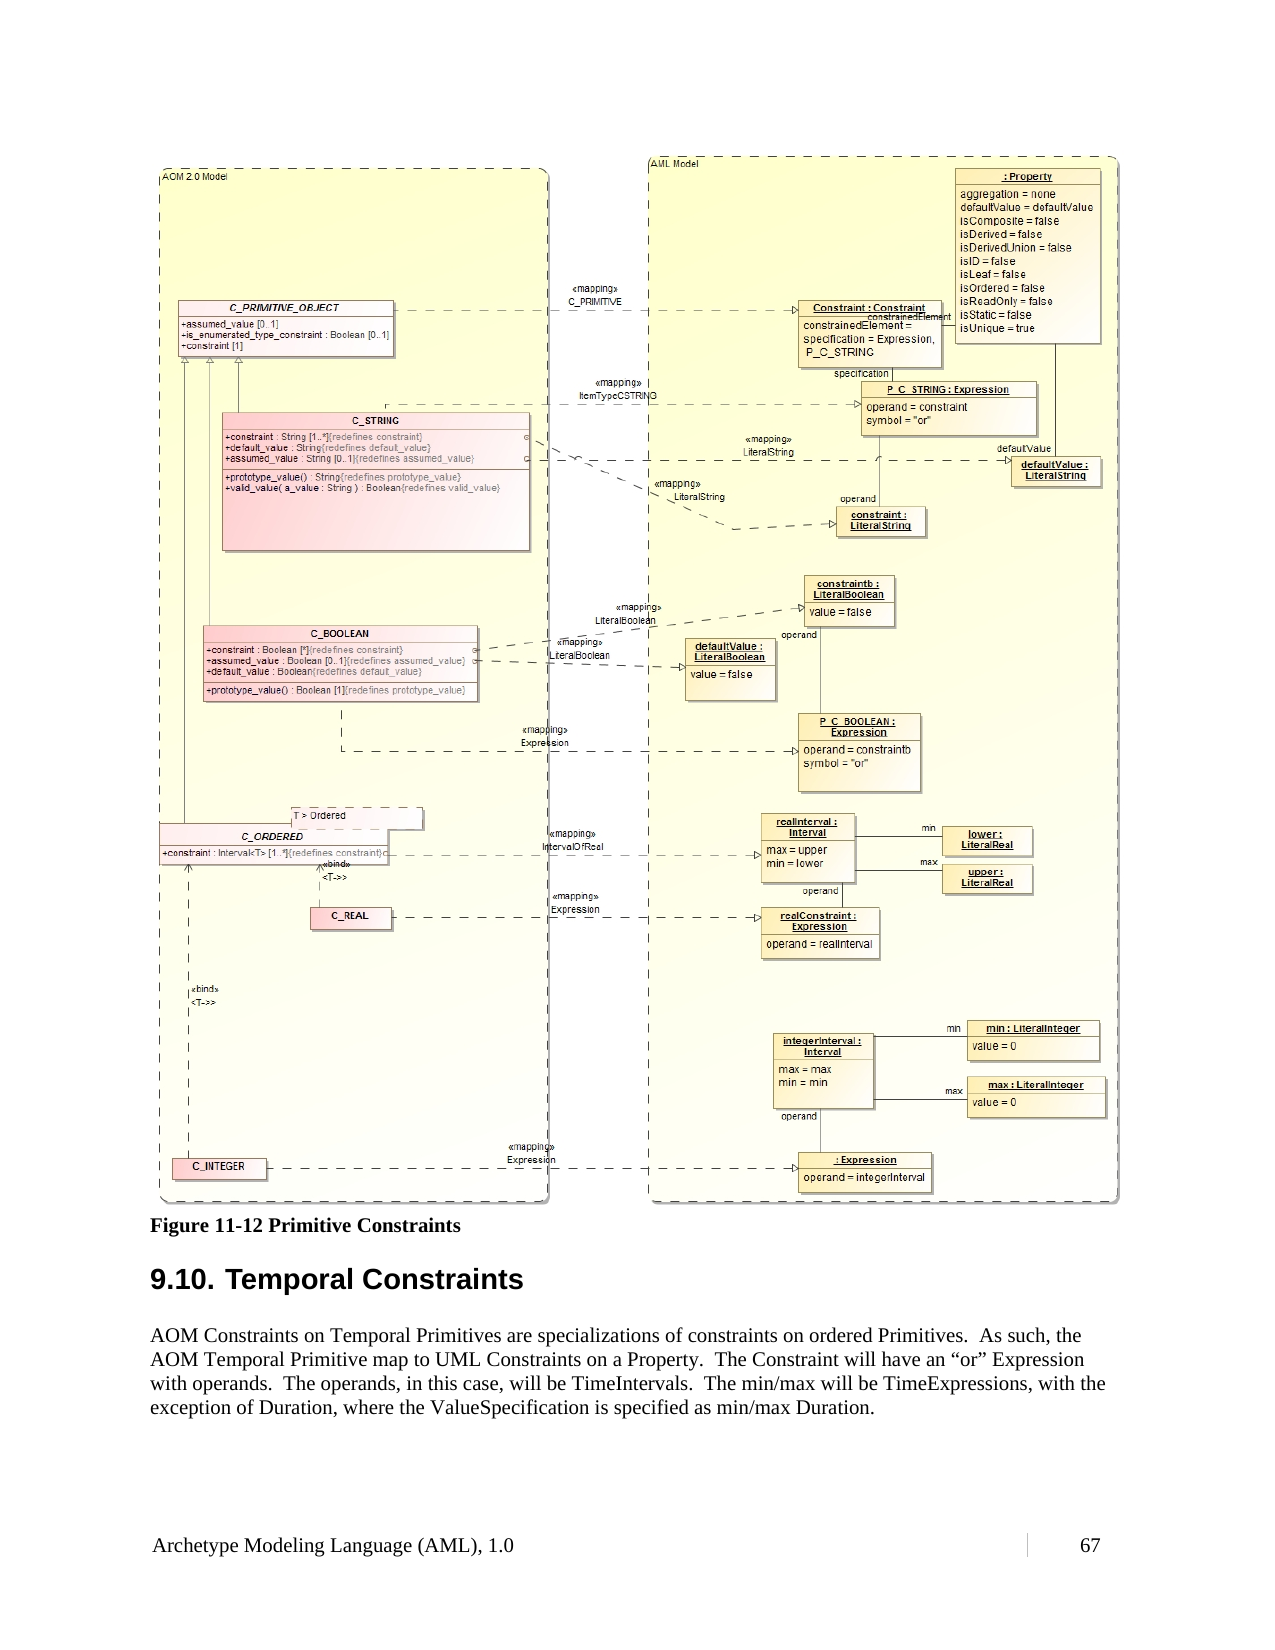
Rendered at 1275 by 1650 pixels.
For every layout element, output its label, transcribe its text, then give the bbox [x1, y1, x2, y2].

subtitle Temporal Constraints [150, 1262, 1125, 1296]
text AOM Constraints on Temporal Primitives are specializations of constraints on ordered Primitives. As such, the AOM Temporal Primitive map to UML Constraints on a Property. The Constraint will have an “or” Expression with operands. The operands, in this case, will be TimeIntervals. The min/max will be TimeExpressions, with the exception of Duration, where the ValueSpecification is specified as min/max Duration. [150, 1323, 1125, 1419]
picture [150, 150, 1125, 1213]
